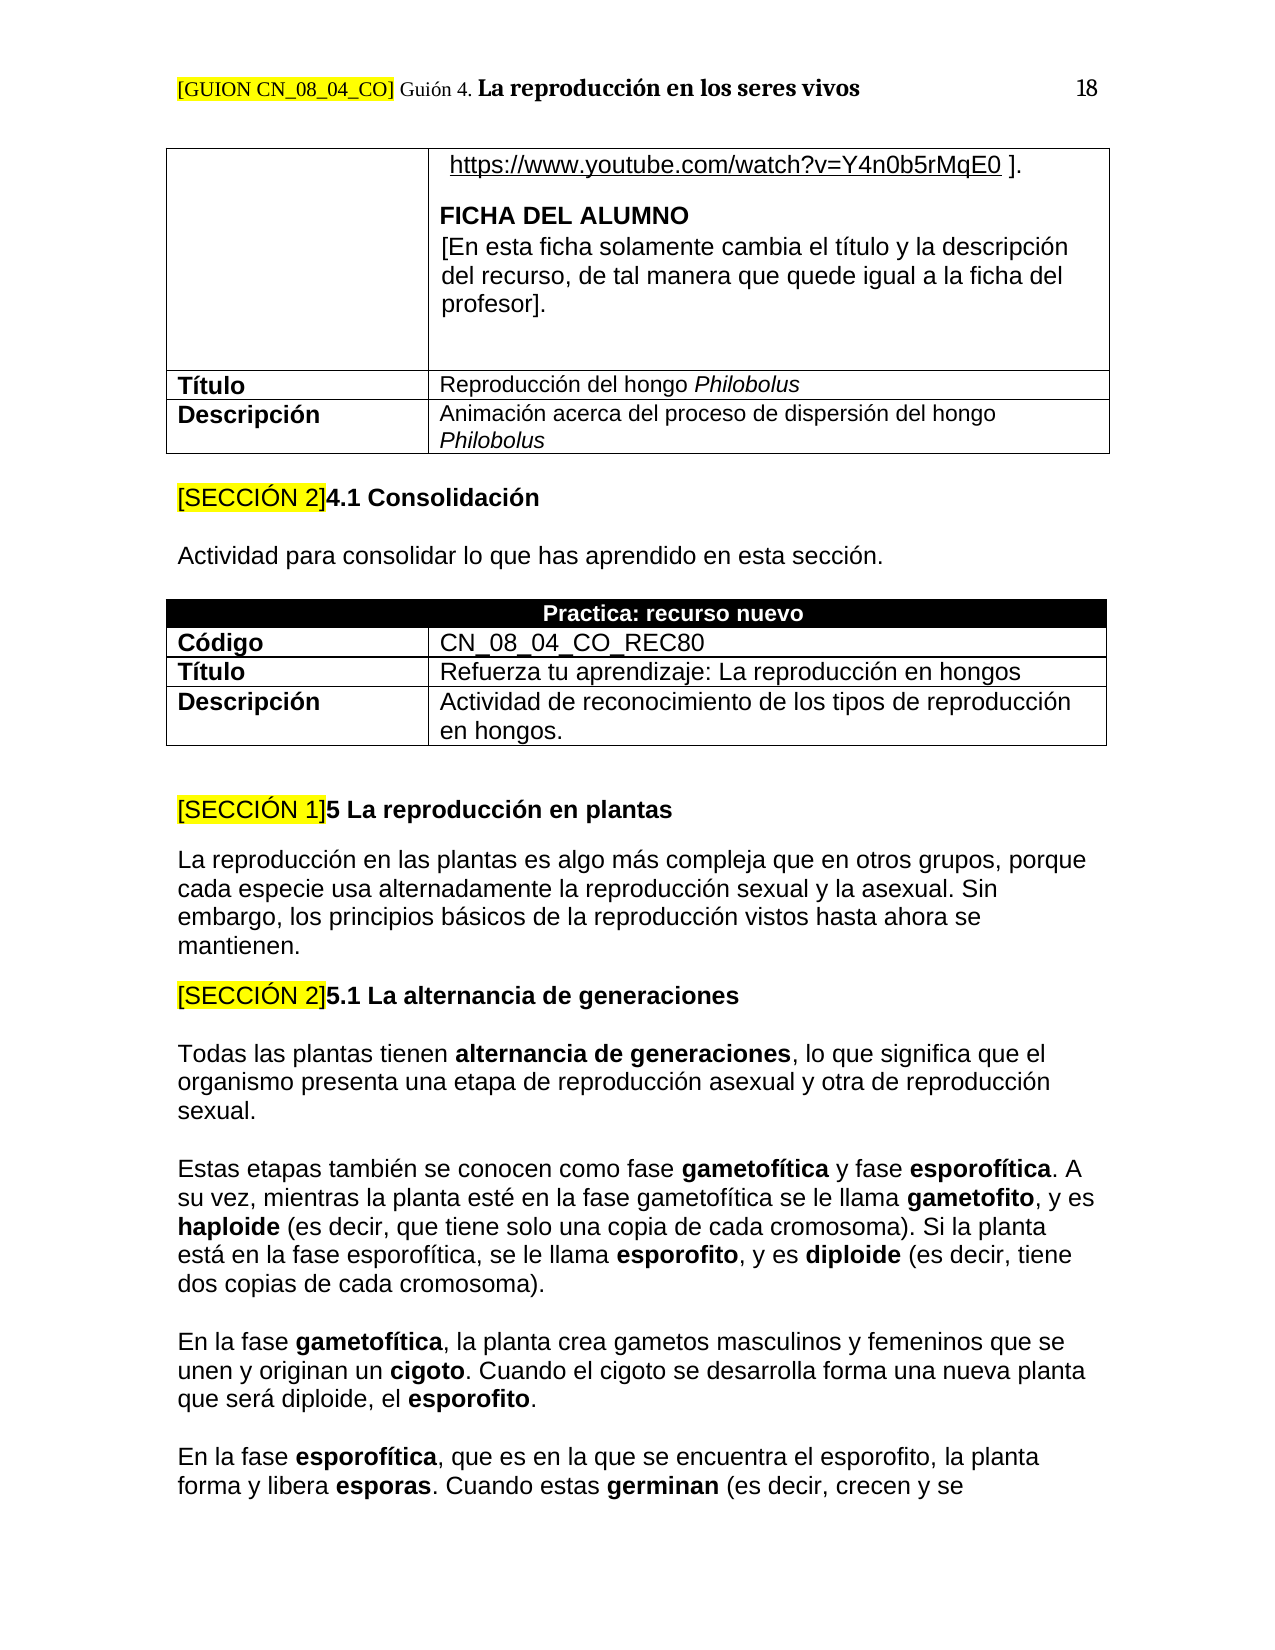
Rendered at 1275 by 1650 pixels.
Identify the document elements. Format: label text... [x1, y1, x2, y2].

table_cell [167, 149, 428, 369]
text Todas las plantas tienen alternancia de generaciones, lo que significa que el organismo presenta una etapa de reproducción asexual y otra de reproducción sexual. [177, 1039, 1098, 1125]
table_cell CN_08_04_CO_REC80 [429, 628, 1106, 656]
table_cell Descripción [167, 687, 428, 745]
text Estas etapas también se conocen como fase gametofítica y fase esporofítica. A su vez, mientras la planta esté en la fase gametofítica se le llama gametofito, y es haploide (es decir, que tiene solo una copia de cada cromosoma). Si la planta está en la fase esporofítica, se le llama esporofito, y es diploide (es decir, tiene dos copias de cada cromosoma). [177, 1154, 1098, 1298]
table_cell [429, 149, 1109, 369]
table_cell Reproducción del hongo Philobolus [429, 371, 1109, 399]
text [SECCIÓN 2]4.1 Consolidación [326, 483, 1098, 512]
text Actividad para consolidar lo que has aprendido en esta sección. [177, 541, 1098, 570]
table_cell Título [167, 371, 428, 399]
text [177, 1442, 1098, 1500]
table_header Practica: recurso nuevo [167, 600, 1106, 627]
table_cell Descripción [167, 400, 428, 453]
table_cell Animación acerca del proceso de dispersión del hongo Philobolus [429, 400, 1109, 453]
text [SECCIÓN 2]5.1 La alternancia de generaciones [326, 981, 1098, 1009]
text La reproducción en las plantas es algo más compleja que en otros grupos, porque cada especie usa alternadamente la reproducción sexual y la asexual. Sin embargo, los principios básicos de la reproducción vistos hasta ahora se mantienen. [177, 845, 1098, 960]
table_cell Código [167, 628, 428, 656]
text [SECCIÓN 1]5 La reproducción en plantas [326, 795, 1098, 824]
table_cell Título [167, 658, 428, 686]
table_cell Actividad de reconocimiento de los tipos de reproducción en hongos. [429, 687, 1106, 745]
table_cell Refuerza tu aprendizaje: La reproducción en hongos [429, 658, 1106, 686]
text En la fase gametofítica, la planta crea gametos masculinos y femeninos que se unen y originan un cigoto. Cuando el cigoto se desarrolla forma una nueva planta que será diploide, el esporofito. [177, 1327, 1098, 1413]
